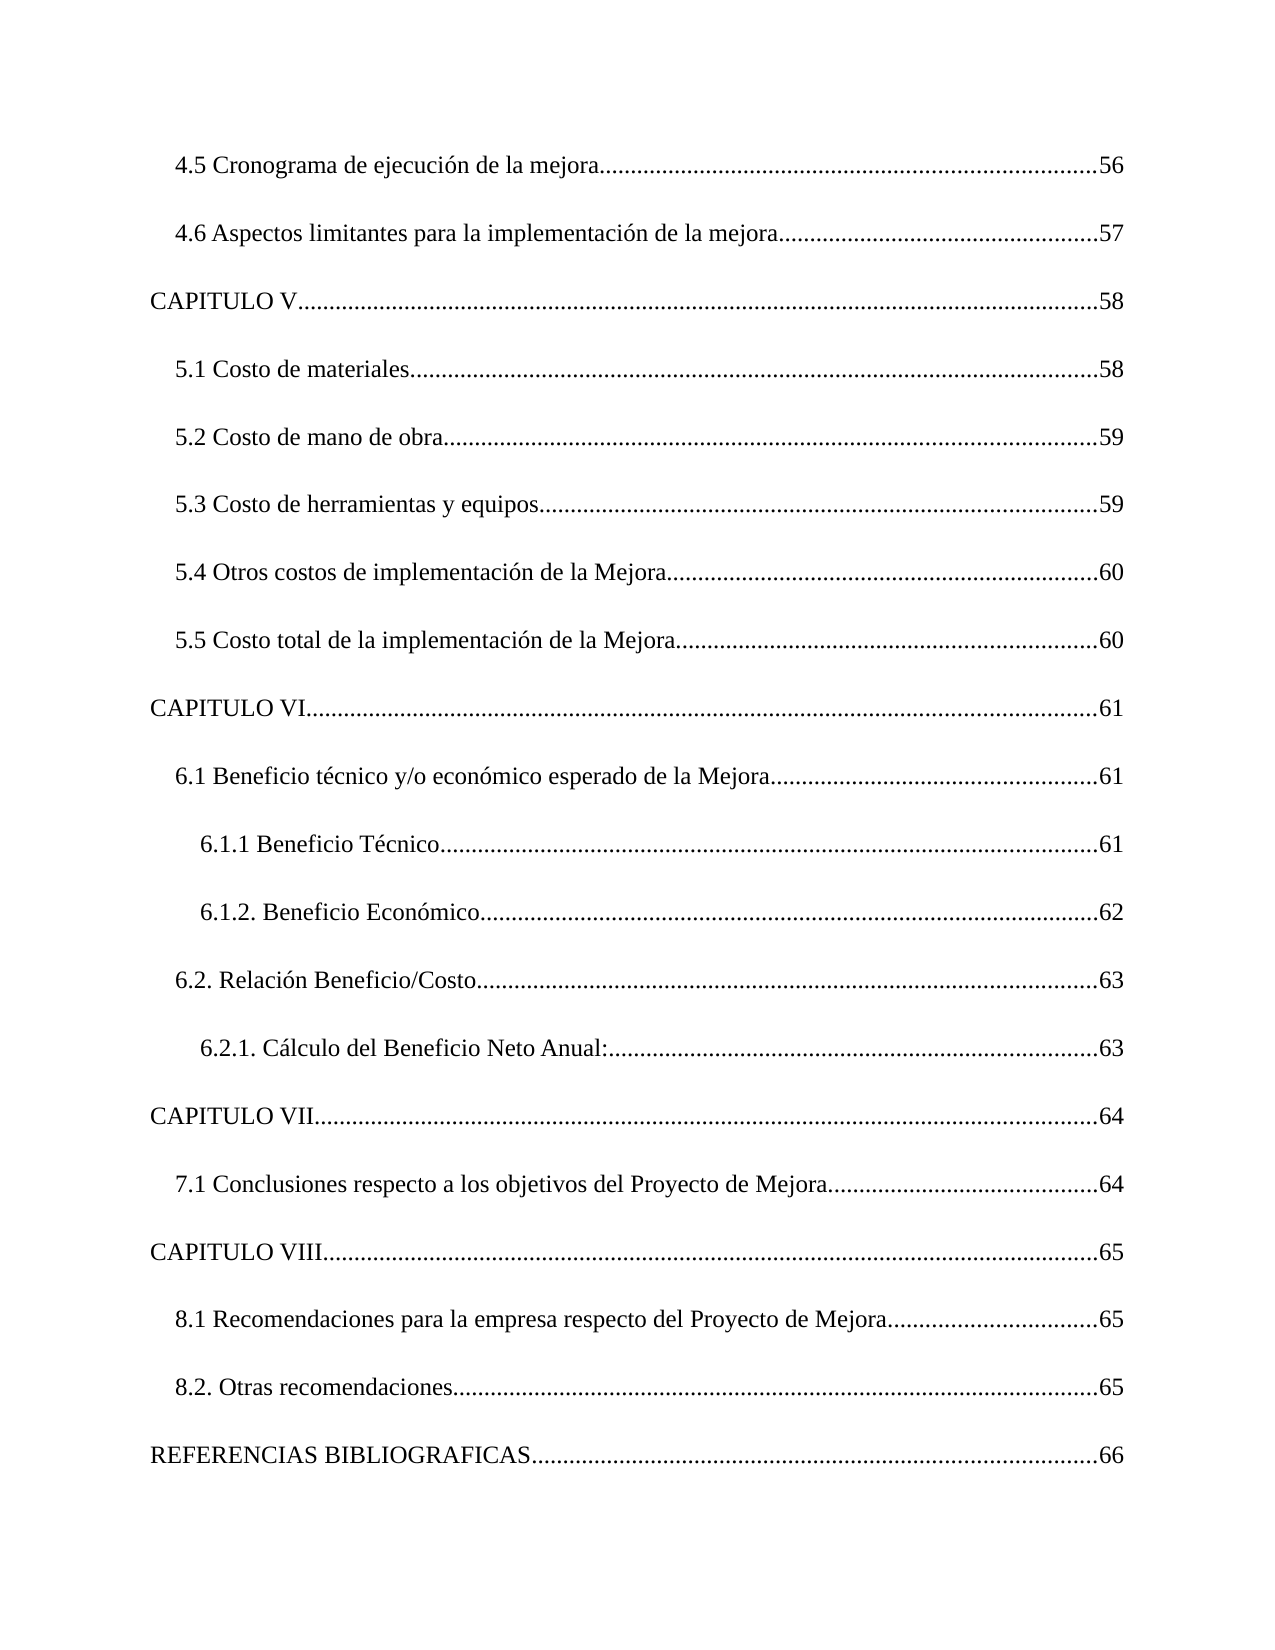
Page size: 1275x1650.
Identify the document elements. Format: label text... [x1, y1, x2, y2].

text 7.1 Conclusiones respecto a los objetivos del Proyecto de Mejora. 64 [175, 1169, 1125, 1197]
text 6.2.1. Cálculo del Beneficio Neto Anual: 63 [200, 1033, 1125, 1062]
text 6.2. Relación Beneficio/Costo. 63 [175, 965, 1125, 994]
text CAPITULO V 58 [150, 286, 1125, 314]
text CAPITULO VIII 65 [150, 1237, 1125, 1265]
text 6.1.1 Beneficio Técnico 61 [200, 829, 1125, 858]
text 5.2 Costo de mano de obra. 59 [175, 422, 1125, 450]
text 5.4 Otros costos de implementación de la Mejora. 60 [175, 557, 1125, 586]
text 6.1 Beneficio técnico y/o económico esperado de la Mejora 61 [175, 761, 1125, 790]
text 5.5 Costo total de la implementación de la Mejora. 60 [175, 625, 1125, 654]
text 5.1 Costo de materiales. 58 [175, 354, 1125, 382]
text 5.3 Costo de herramientas y equipos. 59 [175, 489, 1125, 518]
text 4.5 Cronograma de ejecución de la mejora 56 [175, 150, 1125, 179]
text 8.1 Recomendaciones para la empresa respecto del Proyecto de Mejora. 65 [175, 1304, 1125, 1333]
text CAPITULO VII 64 [150, 1101, 1125, 1129]
text 6.1.2. Beneficio Económico 62 [200, 897, 1125, 926]
text REFERENCIAS BIBLIOGRAFICAS 66 [150, 1440, 1125, 1469]
text CAPITULO VI 61 [150, 693, 1125, 722]
text 8.2. Otras recomendaciones 65 [175, 1372, 1125, 1401]
text 4.6 Aspectos limitantes para la implementación de la mejora 57 [175, 218, 1125, 247]
